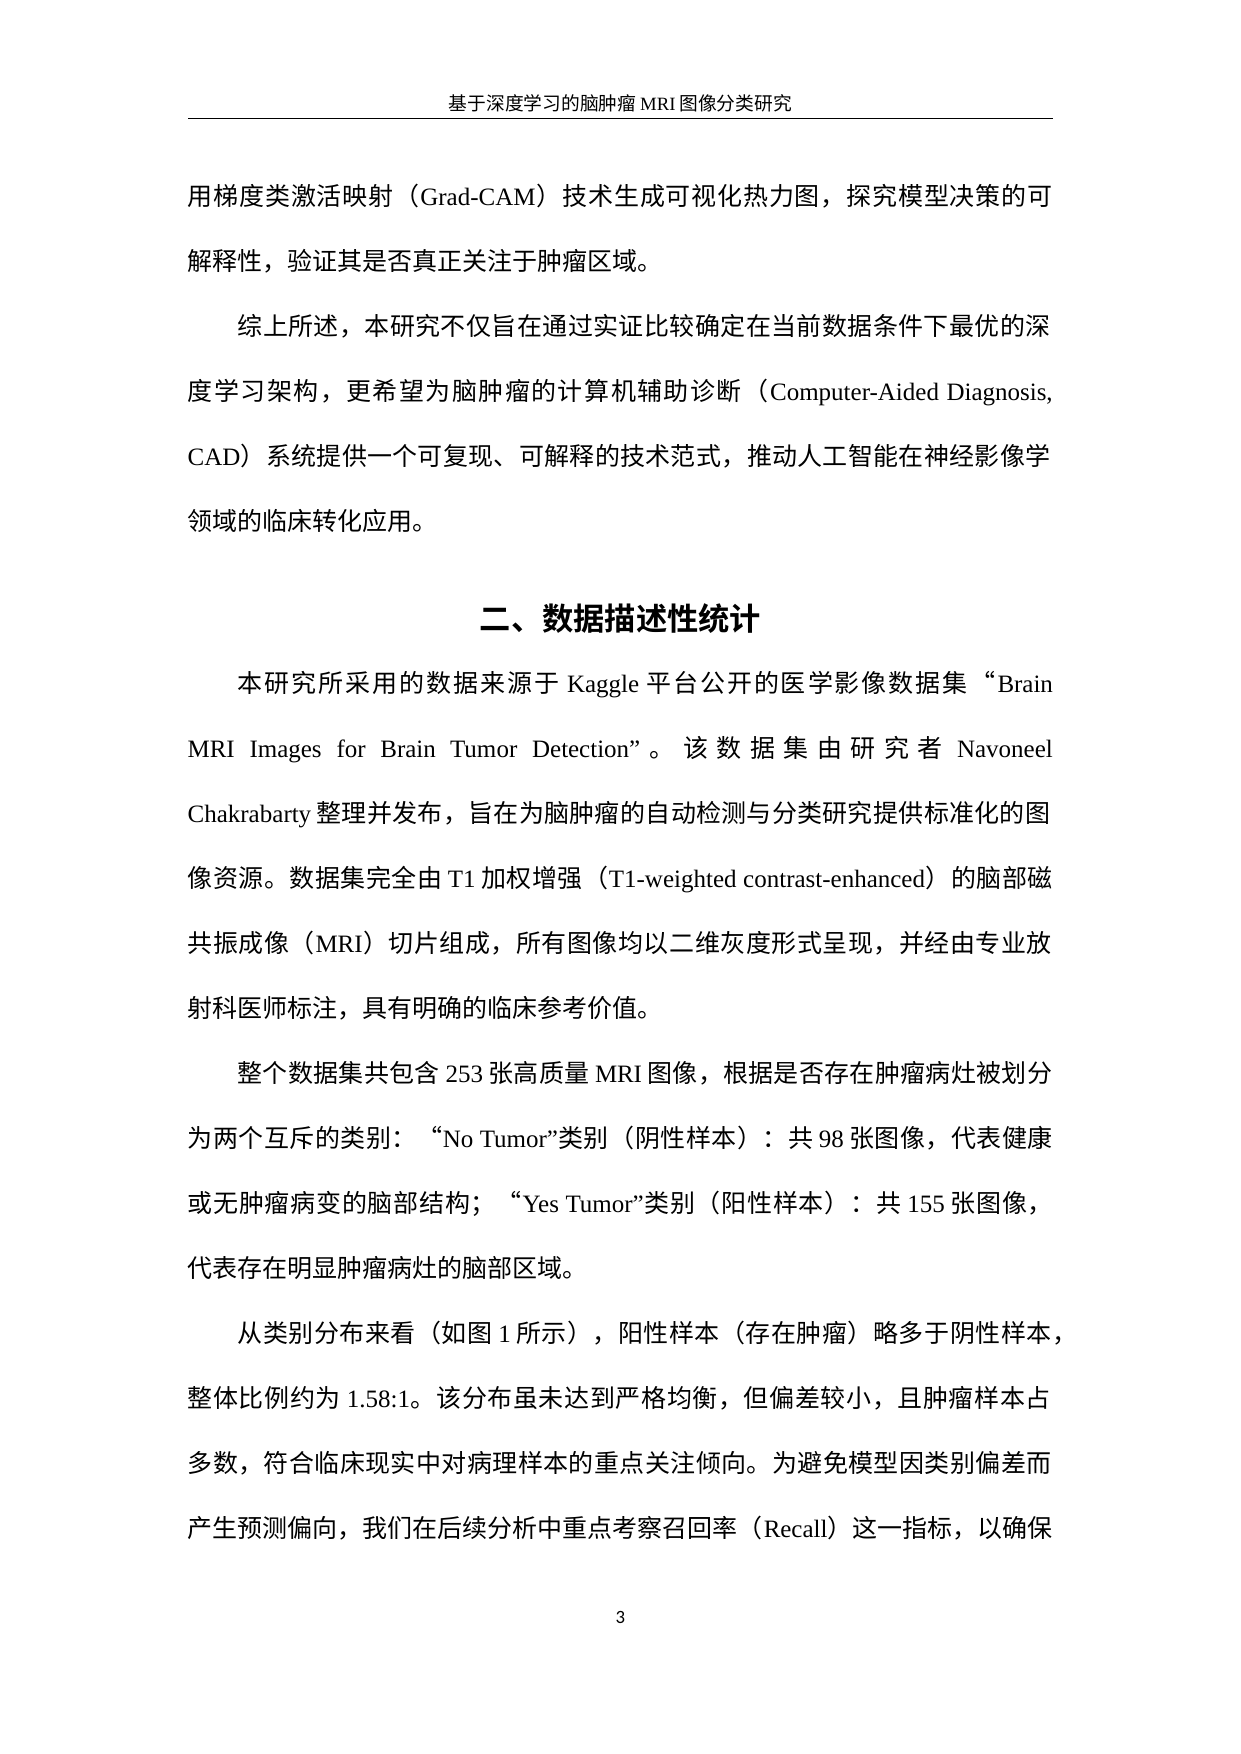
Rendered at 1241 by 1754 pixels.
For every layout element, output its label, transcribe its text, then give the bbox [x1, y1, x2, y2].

text 综上所述，本研究不仅旨在通过实证比较确定在当前数据条件下最优的深度学习架构，更希望为脑肿瘤的计算机辅助诊断（Computer-Aided Diagnosis, CAD）系统提供一个可复现、可解释的技术范式，推动人工智能在神经影像学领域的临床转化应用。 [187, 292, 1053, 552]
text 本研究所采用的数据来源于Kaggle平台公开的医学影像数据集“Brain MRI Images for Brain Tumor Detection”。该数据集由研究者Navoneel Chakrabarty整理并发布，旨在为脑肿瘤的自动检测与分类研究提供标准化的图像资源。数据集完全由T1加权增强（T1-weighted contrast-enhanced）的脑部磁共振成像（MRI）切片组成，所有图像均以二维灰度形式呈现，并经由专业放射科医师标注，具有明确的临床参考价值。 [187, 649, 1053, 1039]
text 整个数据集共包含253张高质量MRI图像，根据是否存在肿瘤病灶被划分为两个互斥的类别：“No Tumor”类别（阴性样本）：共98张图像，代表健康或无肿瘤病变的脑部结构；“Yes Tumor”类别（阳性样本）：共155张图像，代表存在明显肿瘤病灶的脑部区域。 [187, 1039, 1053, 1299]
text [187, 1299, 1053, 1559]
text 二、数据描述性统计 [187, 584, 1053, 649]
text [187, 162, 1053, 292]
